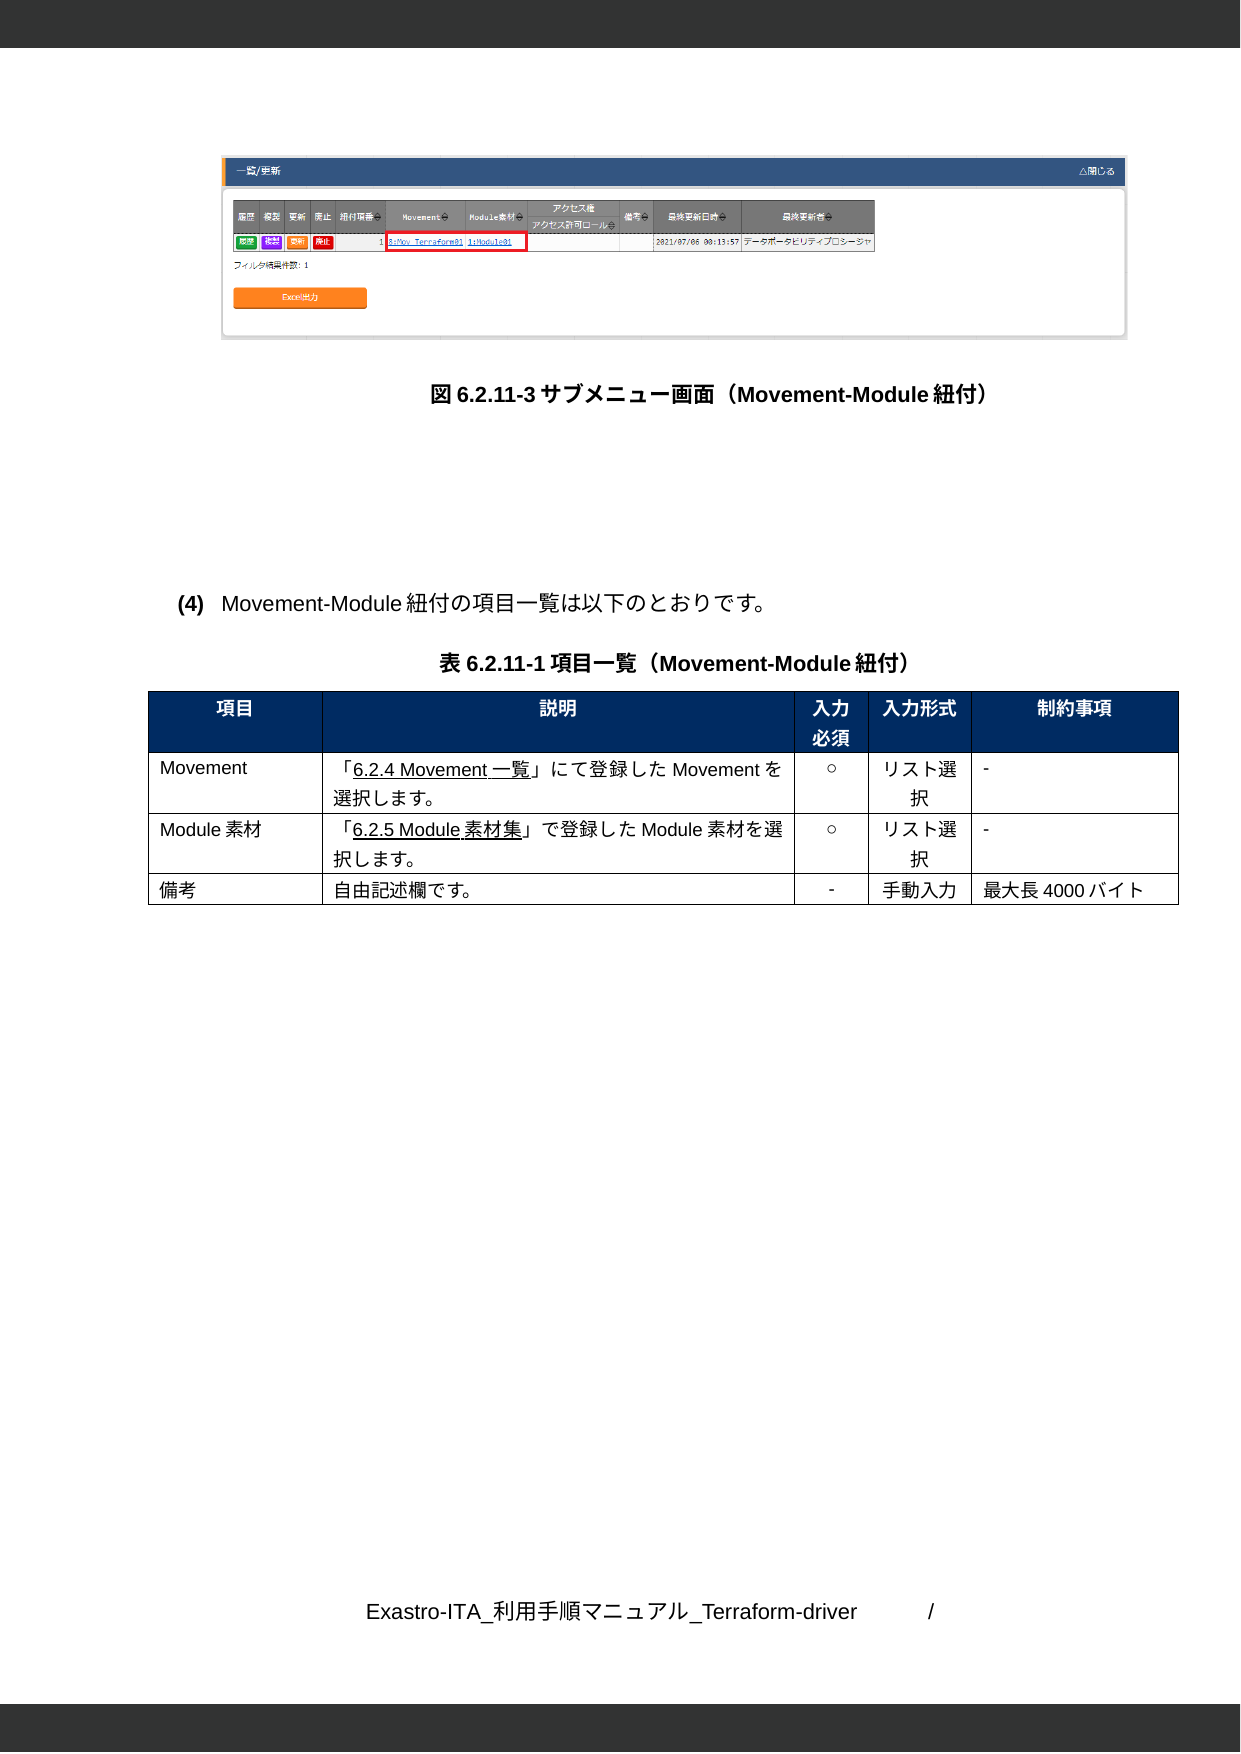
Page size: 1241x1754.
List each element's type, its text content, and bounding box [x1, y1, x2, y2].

table_cell ○ [795, 753, 868, 812]
picture [221, 155, 1128, 340]
table_cell リスト選択 [869, 753, 971, 812]
list 表 6.2.11-1項目一覧（Movement-Module紐付） [209, 632, 1152, 691]
table_cell 備考 [149, 874, 322, 904]
picture [0, 1704, 1241, 1752]
table_cell Movement [149, 753, 322, 812]
table_cell ○ [795, 814, 868, 873]
table_cell 「6.2.5 Module素材集」で登録したModule素材を選択します。 [323, 814, 794, 873]
table_cell Module素材 [149, 814, 322, 873]
table_header 制約事項 [972, 692, 1178, 752]
table_cell - [795, 874, 868, 904]
picture [0, 0, 1241, 48]
table_header 説明 [323, 692, 794, 752]
table_cell 最大長4000バイト [972, 874, 1178, 904]
list 図6.2.11-3サブメニュー画面（Movement-Module紐付） [235, 363, 1152, 423]
table_header 項目 [149, 692, 322, 752]
list Movement-Module紐付の項目一覧は以下のとおりです。 [177, 572, 1152, 632]
table_cell 「6.2.4 Movement一覧」にて登録したMovementを選択します。 [323, 753, 794, 812]
table_cell 自由記述欄です。 [323, 874, 794, 904]
table_header 入力形式 [869, 692, 971, 752]
table_cell 手動入力 [869, 874, 971, 904]
table_header 入力 必須 [795, 692, 868, 752]
table_cell - [972, 753, 1178, 812]
table_cell リスト選択 [869, 814, 971, 873]
table_cell - [972, 814, 1178, 873]
